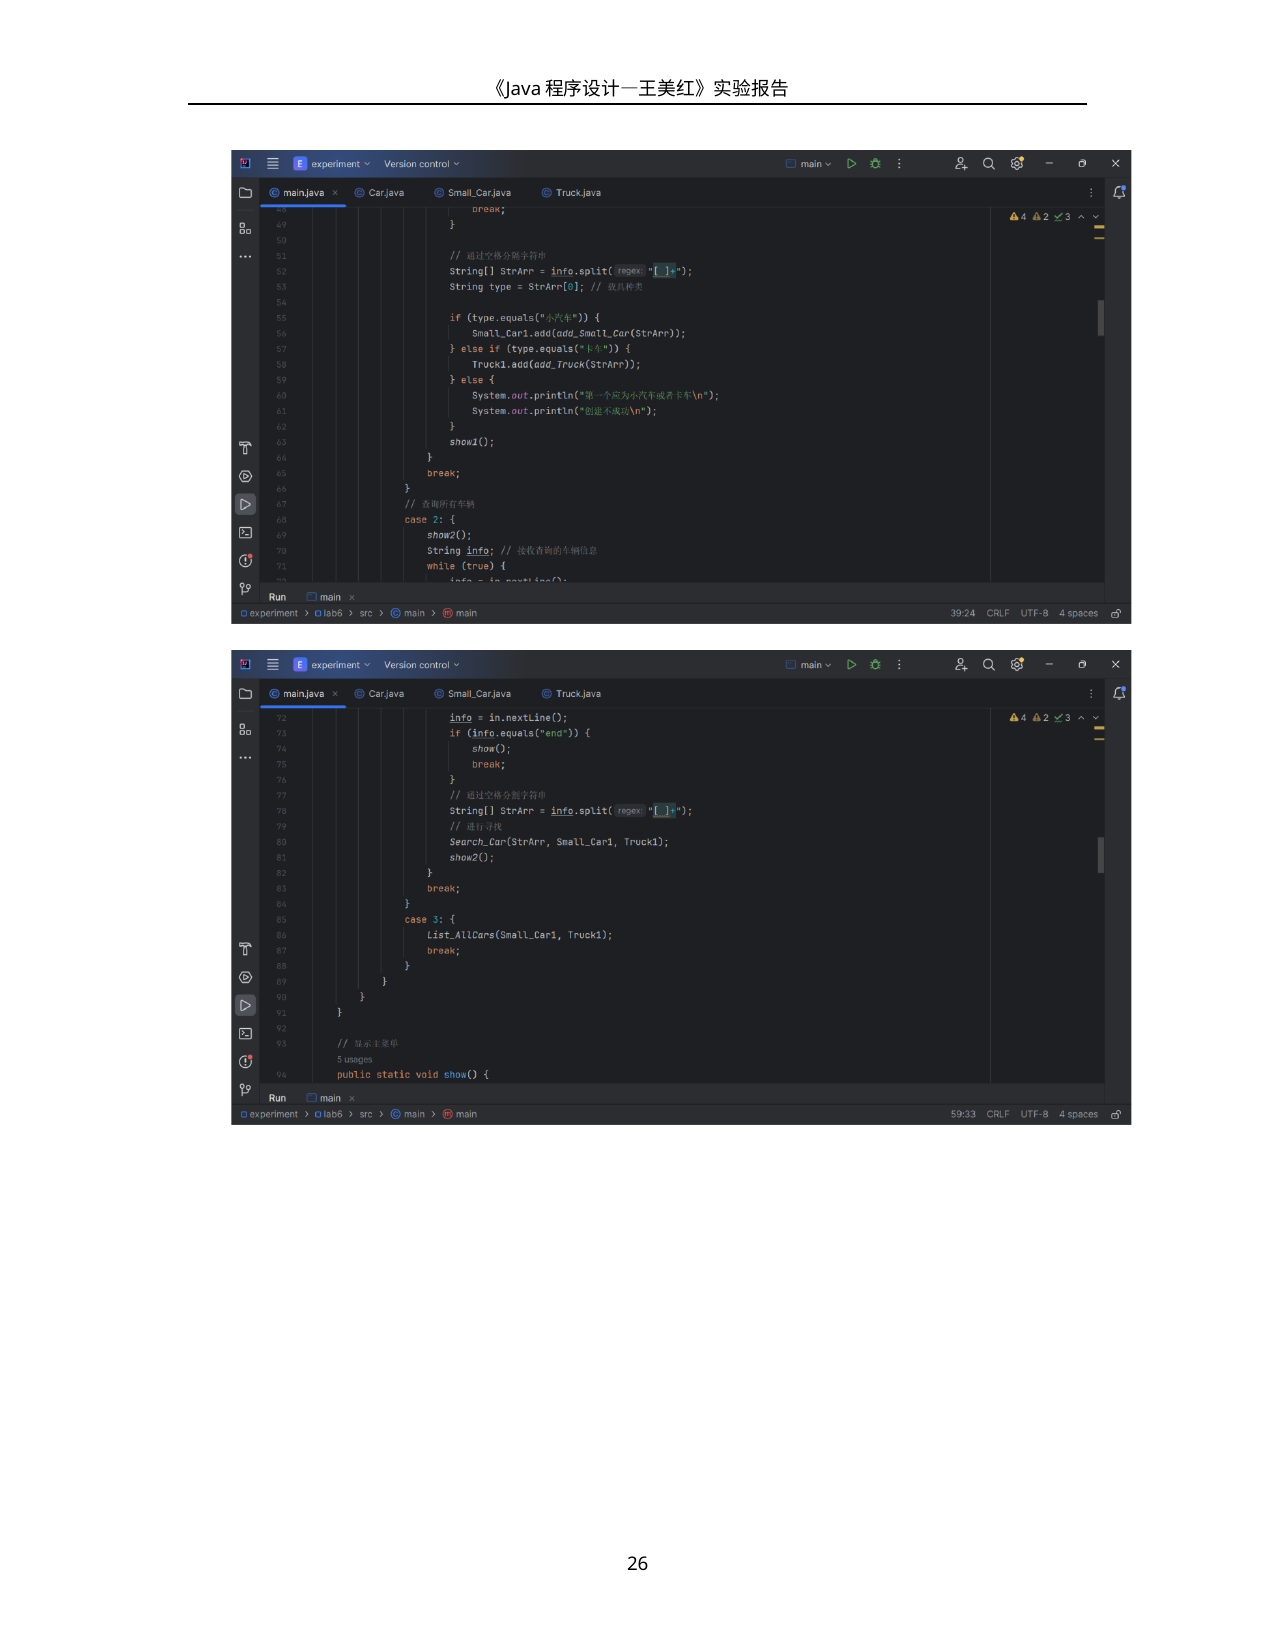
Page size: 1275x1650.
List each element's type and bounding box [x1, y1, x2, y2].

picture [231, 150, 1132, 624]
picture [231, 650, 1132, 1125]
